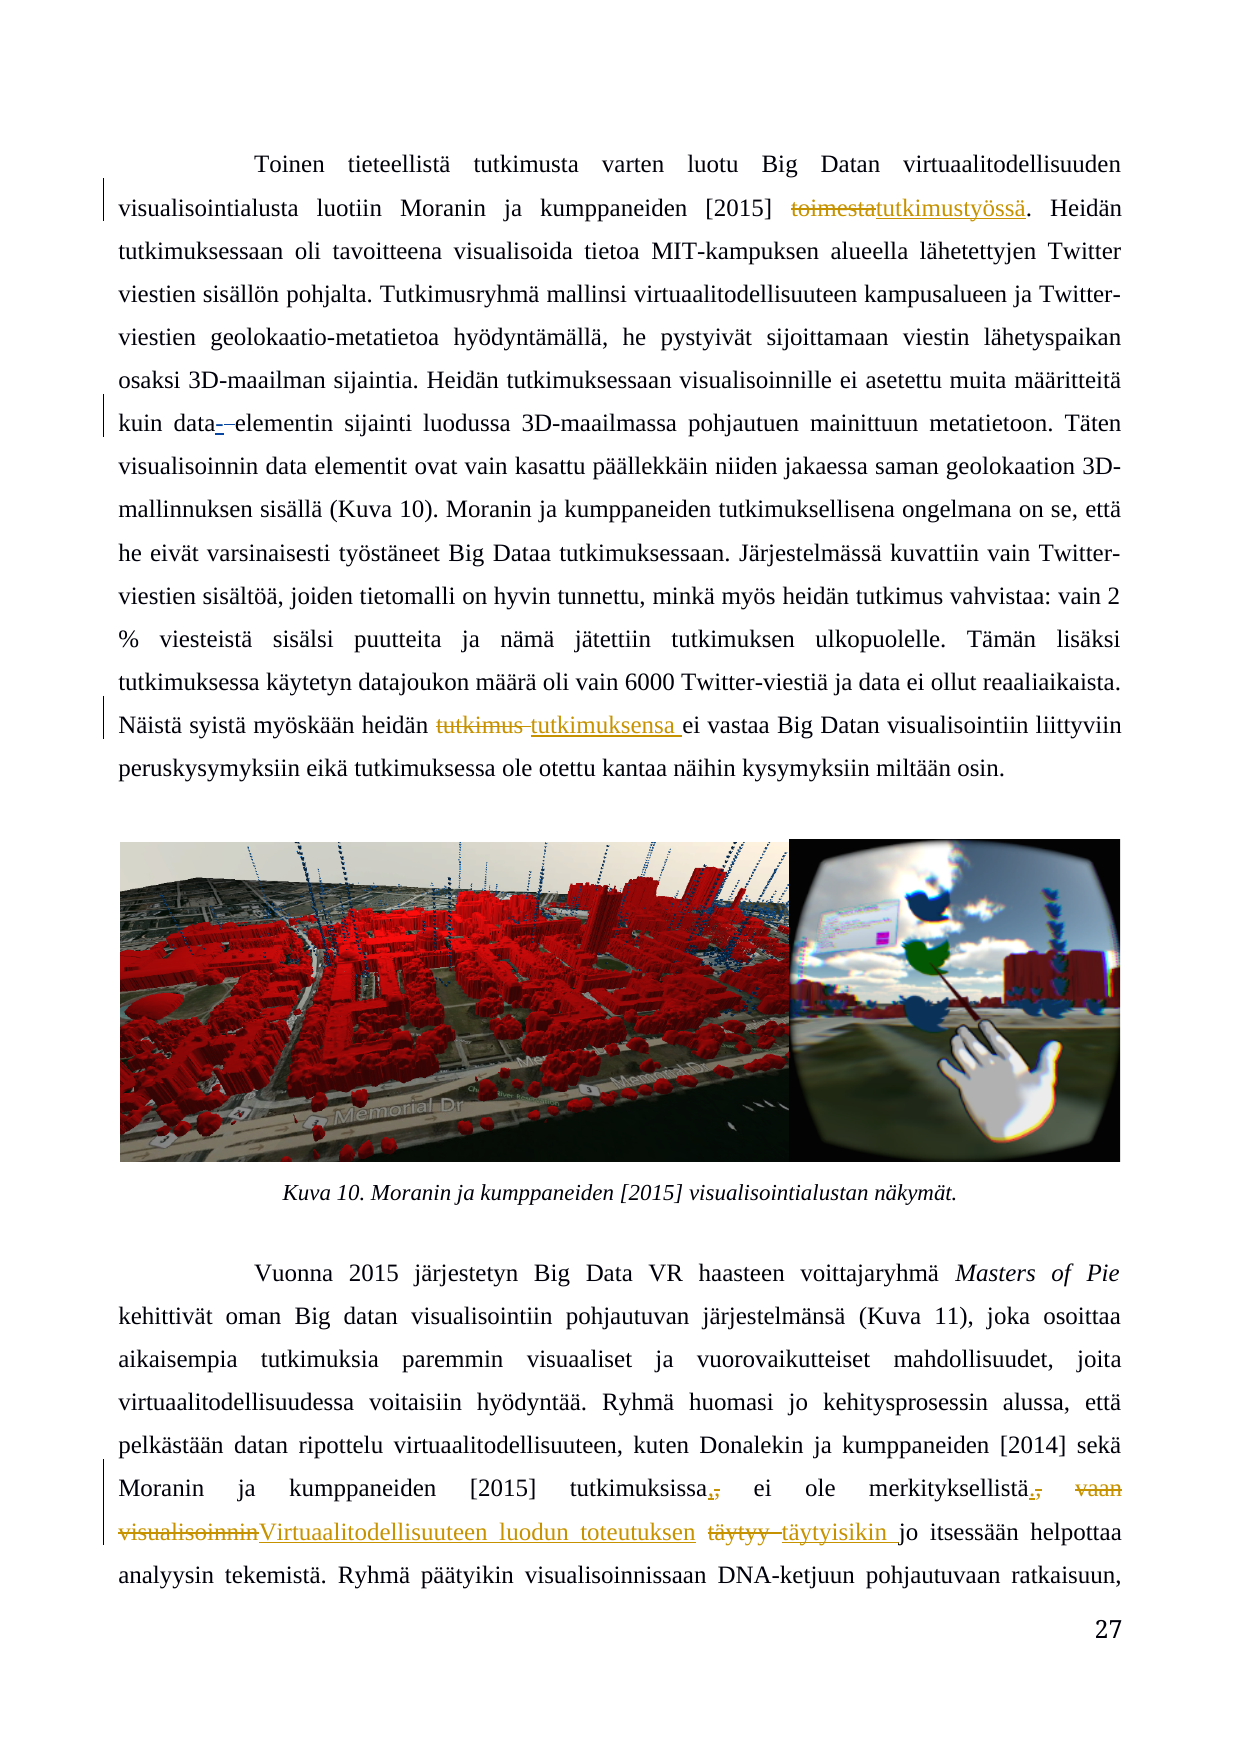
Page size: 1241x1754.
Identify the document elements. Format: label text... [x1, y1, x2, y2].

picture [120, 839, 1121, 1162]
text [118, 1258, 1122, 1588]
text Kuva 10. Moranin ja kumppaneiden [2015] visualisointialustan näkymät. [118, 1179, 1122, 1205]
text Toinen tieteellistä tutkimusta varten luotu Big Datan virtuaalitodellisuuden visualisointialusta luotiin Moranin ja kumppaneiden [2015] . Heidän tutkimuksessaan oli tavoitteena visualisoida tietoa MIT-kampuksen alueella lähetettyjen Twitter viestien sisällön pohjalta. Tutkimusryhmä mallinsi virtuaalitodellisuuteen kampusalueen ja Twitter-viestien geolokaatio-metatietoa hyödyntämällä, he pystyivät sijoittamaan viestin lähetyspaikan osaksi 3D-maailman sijaintia. Heidän tutkimuksessaan visualisoinnille ei asetettu muita määritteitä kuin dataelementin sijainti luodussa 3D-maailmassa pohjautuen mainittuun metatietoon. Täten visualisoinnin data elementit ovat vain kasattu päällekkäin niiden jakaessa saman geolokaation 3D-mallinnuksen sisällä (Kuva 10). Moranin ja kumppaneiden tutkimuksellisena ongelmana on se, että he eivät varsinaisesti työstäneet Big Dataa tutkimuksessaan. Järjestelmässä kuvattiin vain Twitter-viestien sisältöä, joiden tietomalli on hyvin tunnettu, minkä myös heidän tutkimus vahvistaa: vain 2 % viesteistä sisälsi puutteita ja nämä jätettiin tutkimuksen ulkopuolelle. Tämän lisäksi tutkimuksessa käytetyn datajoukon määrä oli vain 6000 Twitter-viestiä ja data ei ollut reaaliaikaista. Näistä syistä myöskään heidän ei vastaa Big Datan visualisointiin liittyviin peruskysymyksiin eikä tutkimuksessa ole otettu kantaa näihin kysymyksiin miltään osin. [118, 149, 1122, 782]
